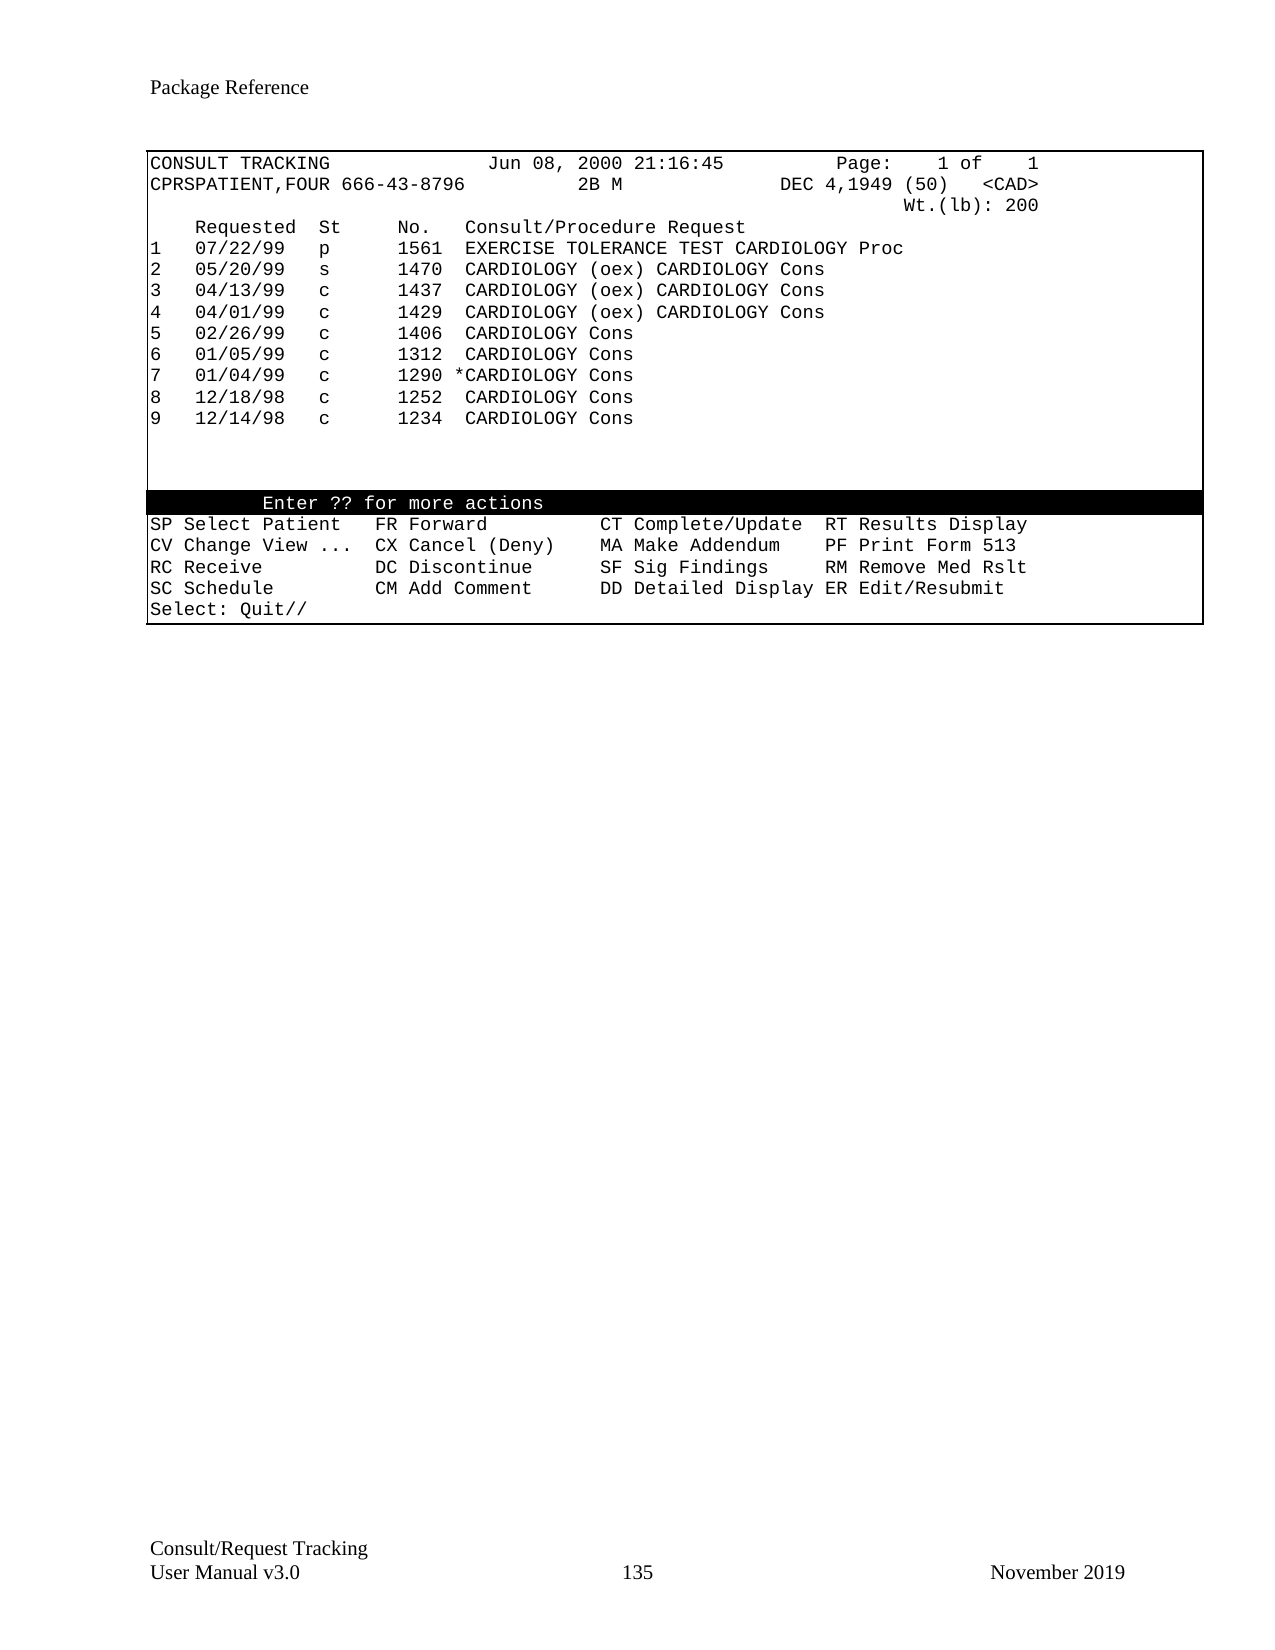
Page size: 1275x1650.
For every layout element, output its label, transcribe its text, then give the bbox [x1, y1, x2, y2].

text 5 02/26/99 c 1406 CARDIOLOGY Cons [148, 320, 1202, 341]
text 4 04/01/99 c 1429 CARDIOLOGY (oex) CARDIOLOGY Cons [148, 299, 1202, 320]
text Wt.(lb): 200 [148, 192, 1202, 214]
text SP Select Patient FR Forward CT Complete/Update RT Results Display [148, 511, 1202, 532]
text Enter ?? for more actions [148, 490, 1202, 511]
text 3 04/13/99 c 1437 CARDIOLOGY (oex) CARDIOLOGY Cons [148, 277, 1202, 299]
text CV Change View ... CX Cancel (Deny) MA Make Addendum PF Print Form 513 [148, 532, 1202, 554]
text CONSULT TRACKING Jun 08, 2000 21:16:45 Page: 1 of 1 [148, 152, 1202, 171]
text 9 12/14/98 c 1234 CARDIOLOGY Cons [148, 405, 1202, 430]
text 7 01/04/99 c 1290 *CARDIOLOGY Cons [148, 362, 1202, 384]
text CPRSPATIENT,FOUR 666-43-8796 2B M DEC 4,1949 (50) <CAD> [148, 171, 1202, 192]
text 2 05/20/99 s 1470 CARDIOLOGY (oex) CARDIOLOGY Cons [148, 256, 1202, 277]
text 6 01/05/99 c 1312 CARDIOLOGY Cons [148, 341, 1202, 362]
text Requested St No. Consult/Procedure Request [148, 214, 1202, 235]
text RC Receive DC Discontinue SF Sig Findings RM Remove Med Rslt [148, 554, 1202, 575]
text Select: Quit// [148, 596, 1202, 623]
text SC Schedule CM Add Comment DD Detailed Display ER Edit/Resubmit [148, 575, 1202, 596]
text 1 07/22/99 p 1561 EXERCISE TOLERANCE TEST CARDIOLOGY Proc [148, 235, 1202, 256]
text 8 12/18/98 c 1252 CARDIOLOGY Cons [148, 384, 1202, 405]
